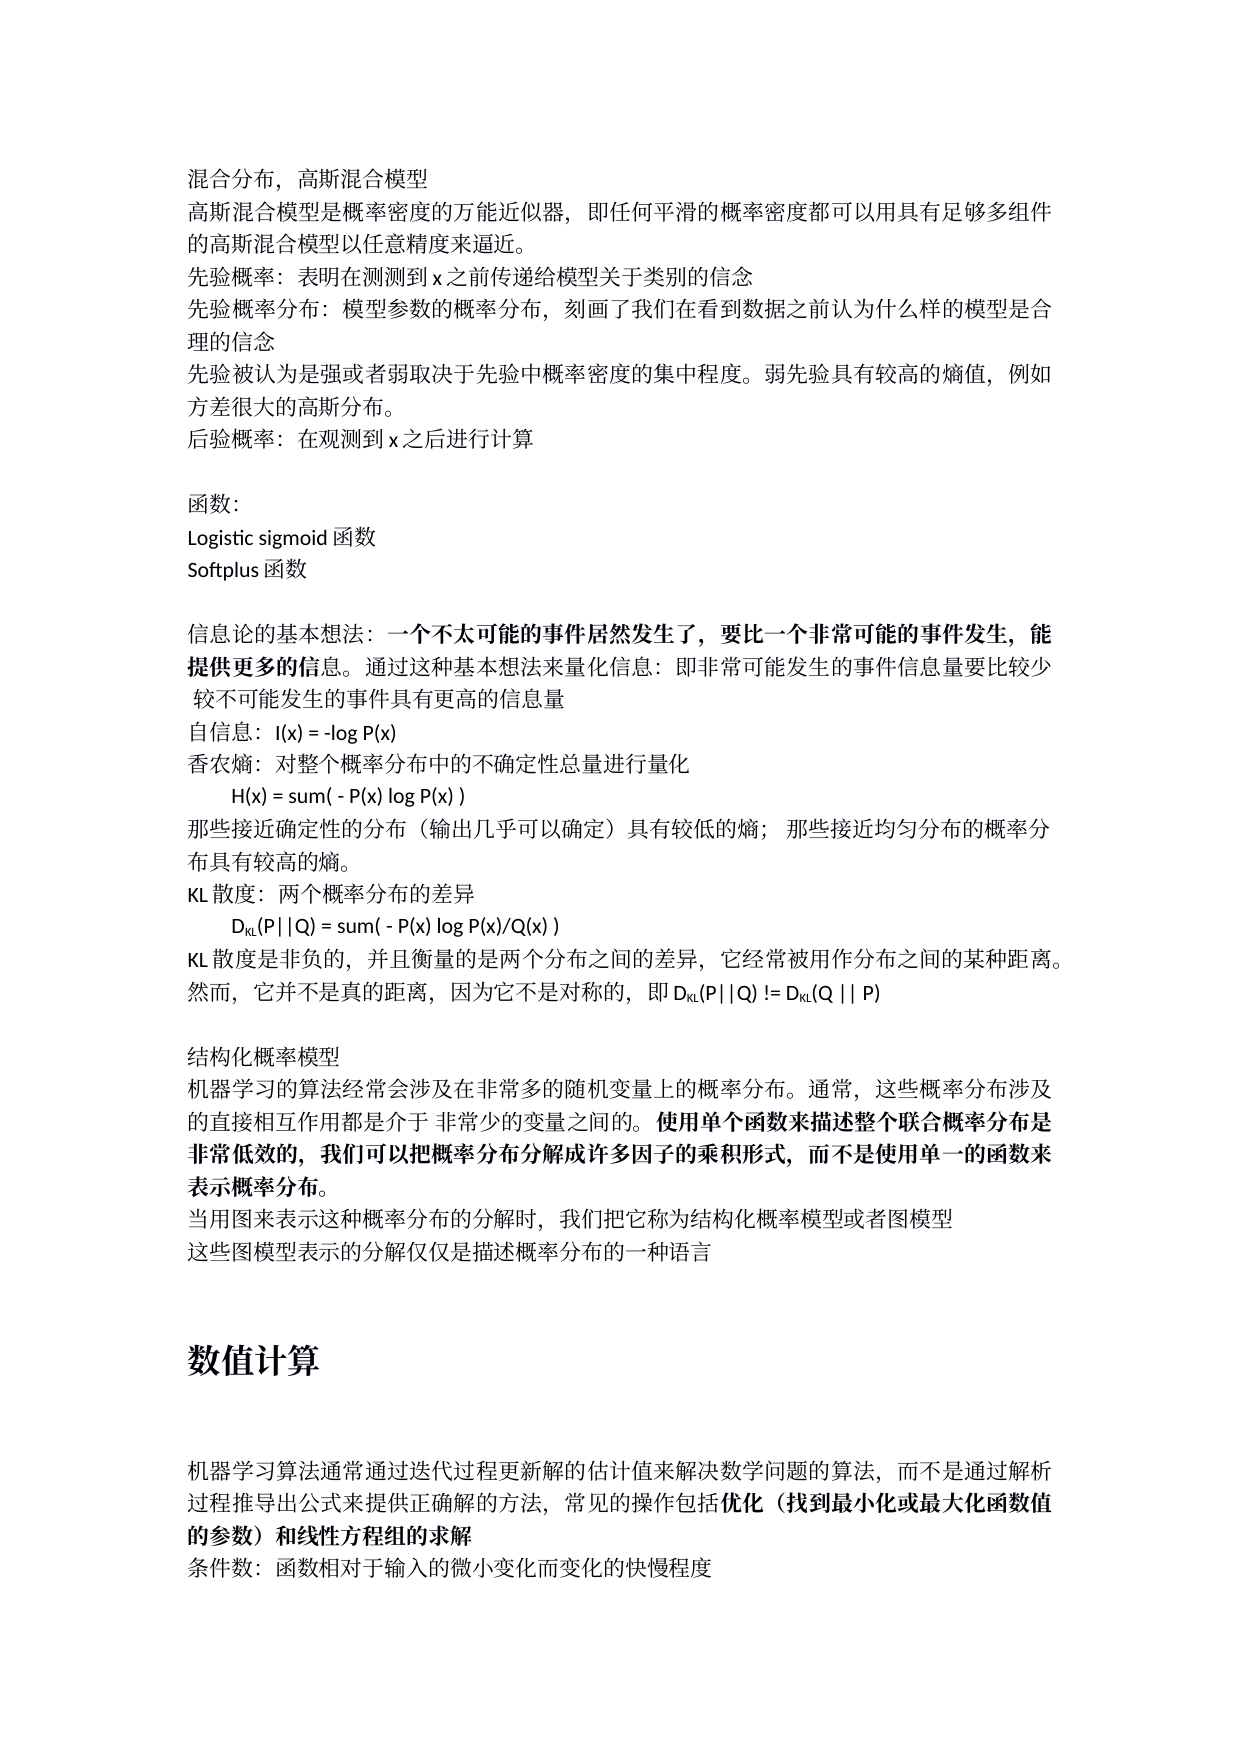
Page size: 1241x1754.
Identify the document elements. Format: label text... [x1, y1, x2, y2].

text 先验概率分布：模型参数的概率分布，刻画了我们在看到数据之前认为什么样的模型是合理的信念 [187, 292, 1053, 357]
text 先验概率：表明在测测到x之前传递给模型关于类别的信念 [187, 259, 1053, 292]
text 高斯混合模型是概率密度的万能近似器，即任何平滑的概率密度都可以用具有足够多组件的高斯混合模型以任意精度来逼近。 [187, 194, 1053, 259]
text 信息论的基本想法：一个不太可能的事件居然发生了，要比一个非常可能的事件发生，能提供更多的信息。通过这种基本想法来量化信息：即非常可能发生的事件信息量要比较少； 较不可能发生的事件具有更高的信息量 [187, 617, 1053, 714]
text 自信息：I(x) = -log P(x) [187, 714, 1053, 747]
text 那些接近确定性的分布（输出几乎可以确定）具有较低的熵； 那些接近均匀分布的概率分布具有较高的熵。 [187, 812, 1053, 877]
text 后验概率：在观测到x之后进行计算 [187, 422, 1053, 454]
text DKL(P||Q) = sum( - P(x) log P(x)/Q(x) ) [187, 909, 1053, 942]
text H(x) = sum( - P(x) log P(x) ) [187, 779, 1053, 812]
text Logistic sigmoid函数 [187, 519, 1053, 552]
text 结构化概率模型 [187, 1039, 1053, 1072]
text 香农熵：对整个概率分布中的不确定性总量进行量化 [187, 747, 1053, 779]
text 当用图来表示这种概率分布的分解时，我们把它称为结构化概率模型或者图模型 [187, 1202, 1053, 1234]
subtitle 数值计算 [187, 1327, 1053, 1392]
text 机器学习的算法经常会涉及在非常多的随机变量上的概率分布。通常，这些概率分布涉及的直接相互作用都是介于 非常少的变量之间的。使用单个函数来描述整个联合概率分布是非常低效的，我们可以把概率分布分解成许多因子的乘积形式，而不是使用单一的函数来表示概率分布。 [187, 1072, 1053, 1202]
text 机器学习算法通常通过迭代过程更新解的估计值来解决数学问题的算法，而不是通过解析过程推导出公式来提供正确解的方法，常见的操作包括优化（找到最小化或最大化函数值的参数）和线性方程组的求解 [187, 1453, 1053, 1551]
text 条件数：函数相对于输入的微小变化而变化的快慢程度 [187, 1551, 1053, 1583]
text 混合分布，高斯混合模型 [187, 162, 1053, 194]
text 这些图模型表示的分解仅仅是描述概率分布的一种语言 [187, 1234, 1053, 1267]
text KL散度是非负的，并且衡量的是两个分布之间的差异，它经常被用作分布之间的某种距离。然而，它并不是真的距离，因为它不是对称的，即DKL(P||Q) != DKL(Q || P) [187, 942, 1053, 1007]
text 先验被认为是强或者弱取决于先验中概率密度的集中程度。弱先验具有较高的熵值，例如方差很大的高斯分布。 [187, 357, 1053, 422]
text Softplus函数 [187, 552, 1053, 584]
text 函数： [187, 487, 1053, 519]
text KL散度：两个概率分布的差异 [187, 877, 1053, 909]
